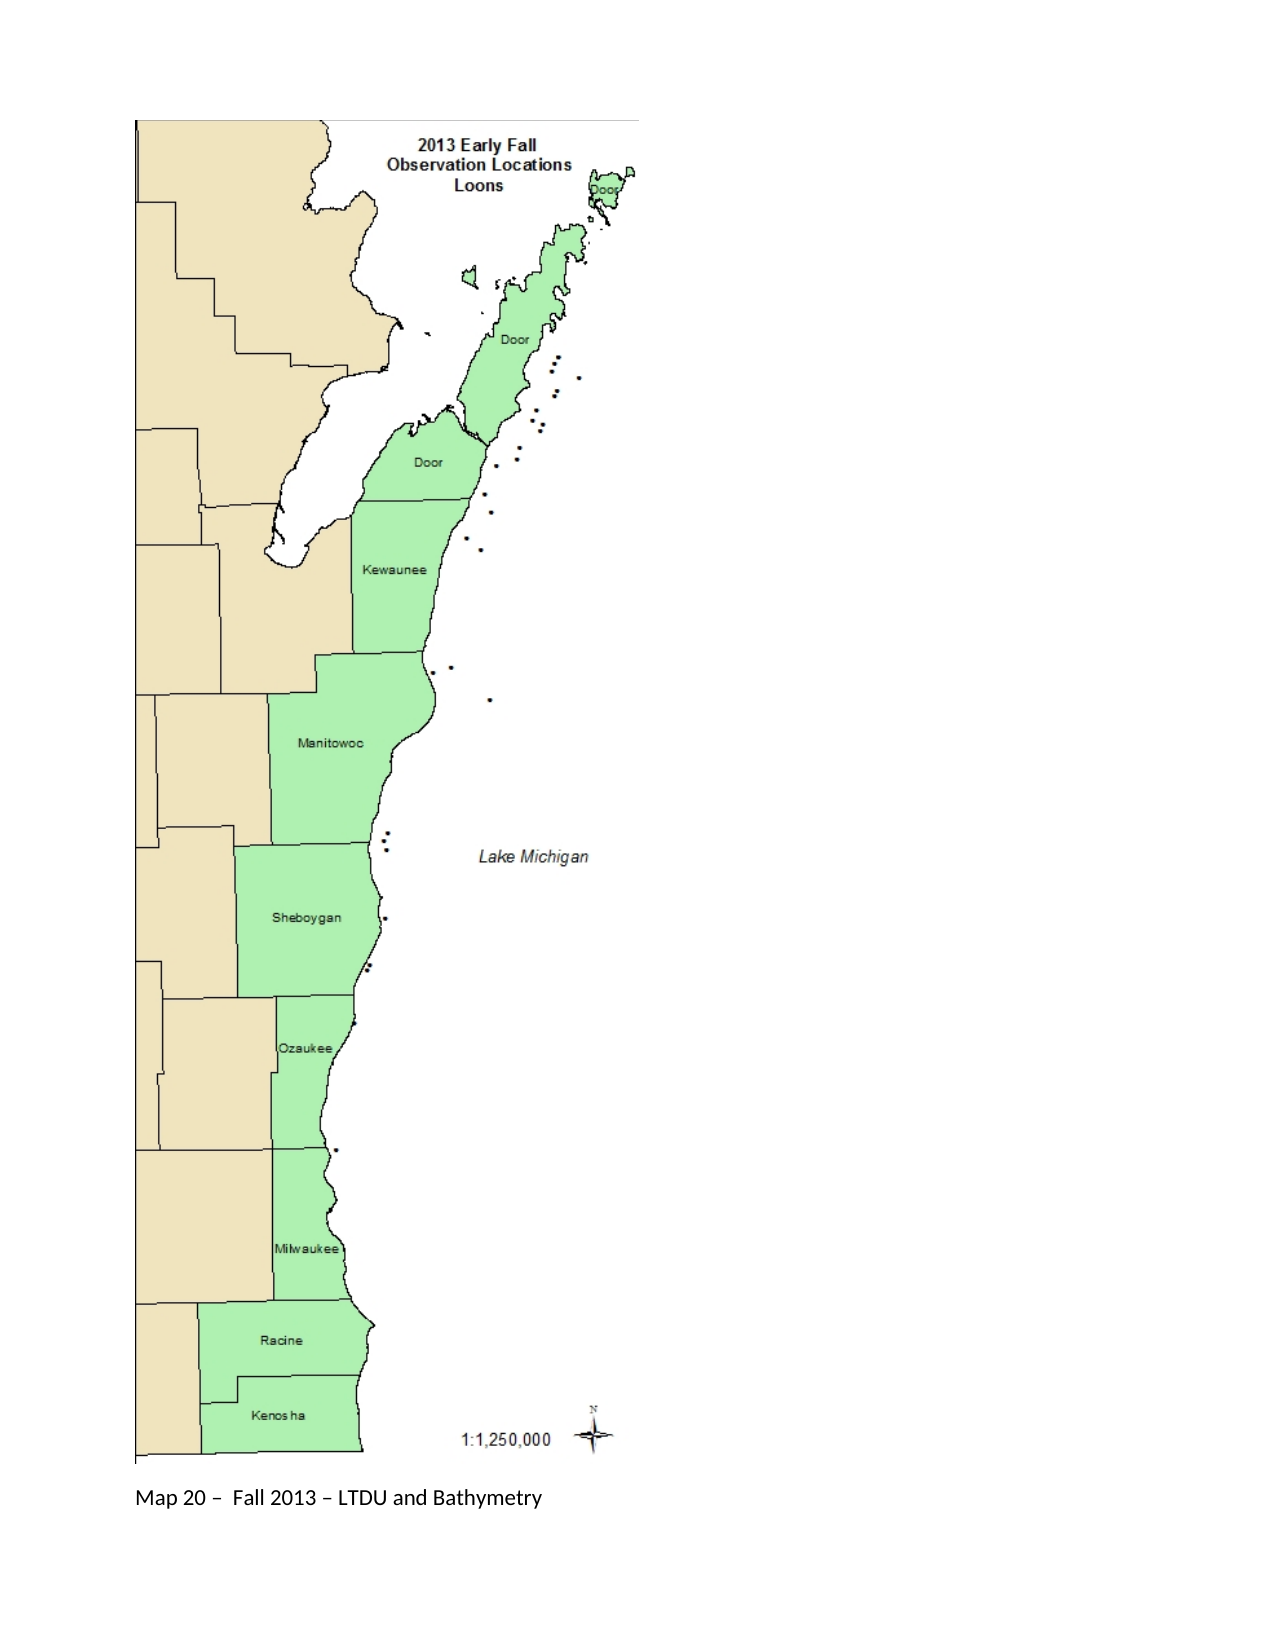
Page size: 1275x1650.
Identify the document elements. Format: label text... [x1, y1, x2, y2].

picture [135, 120, 639, 1464]
text Map 20 – Fall 2013 – LTDU and Bathymetry [135, 1483, 1140, 1511]
